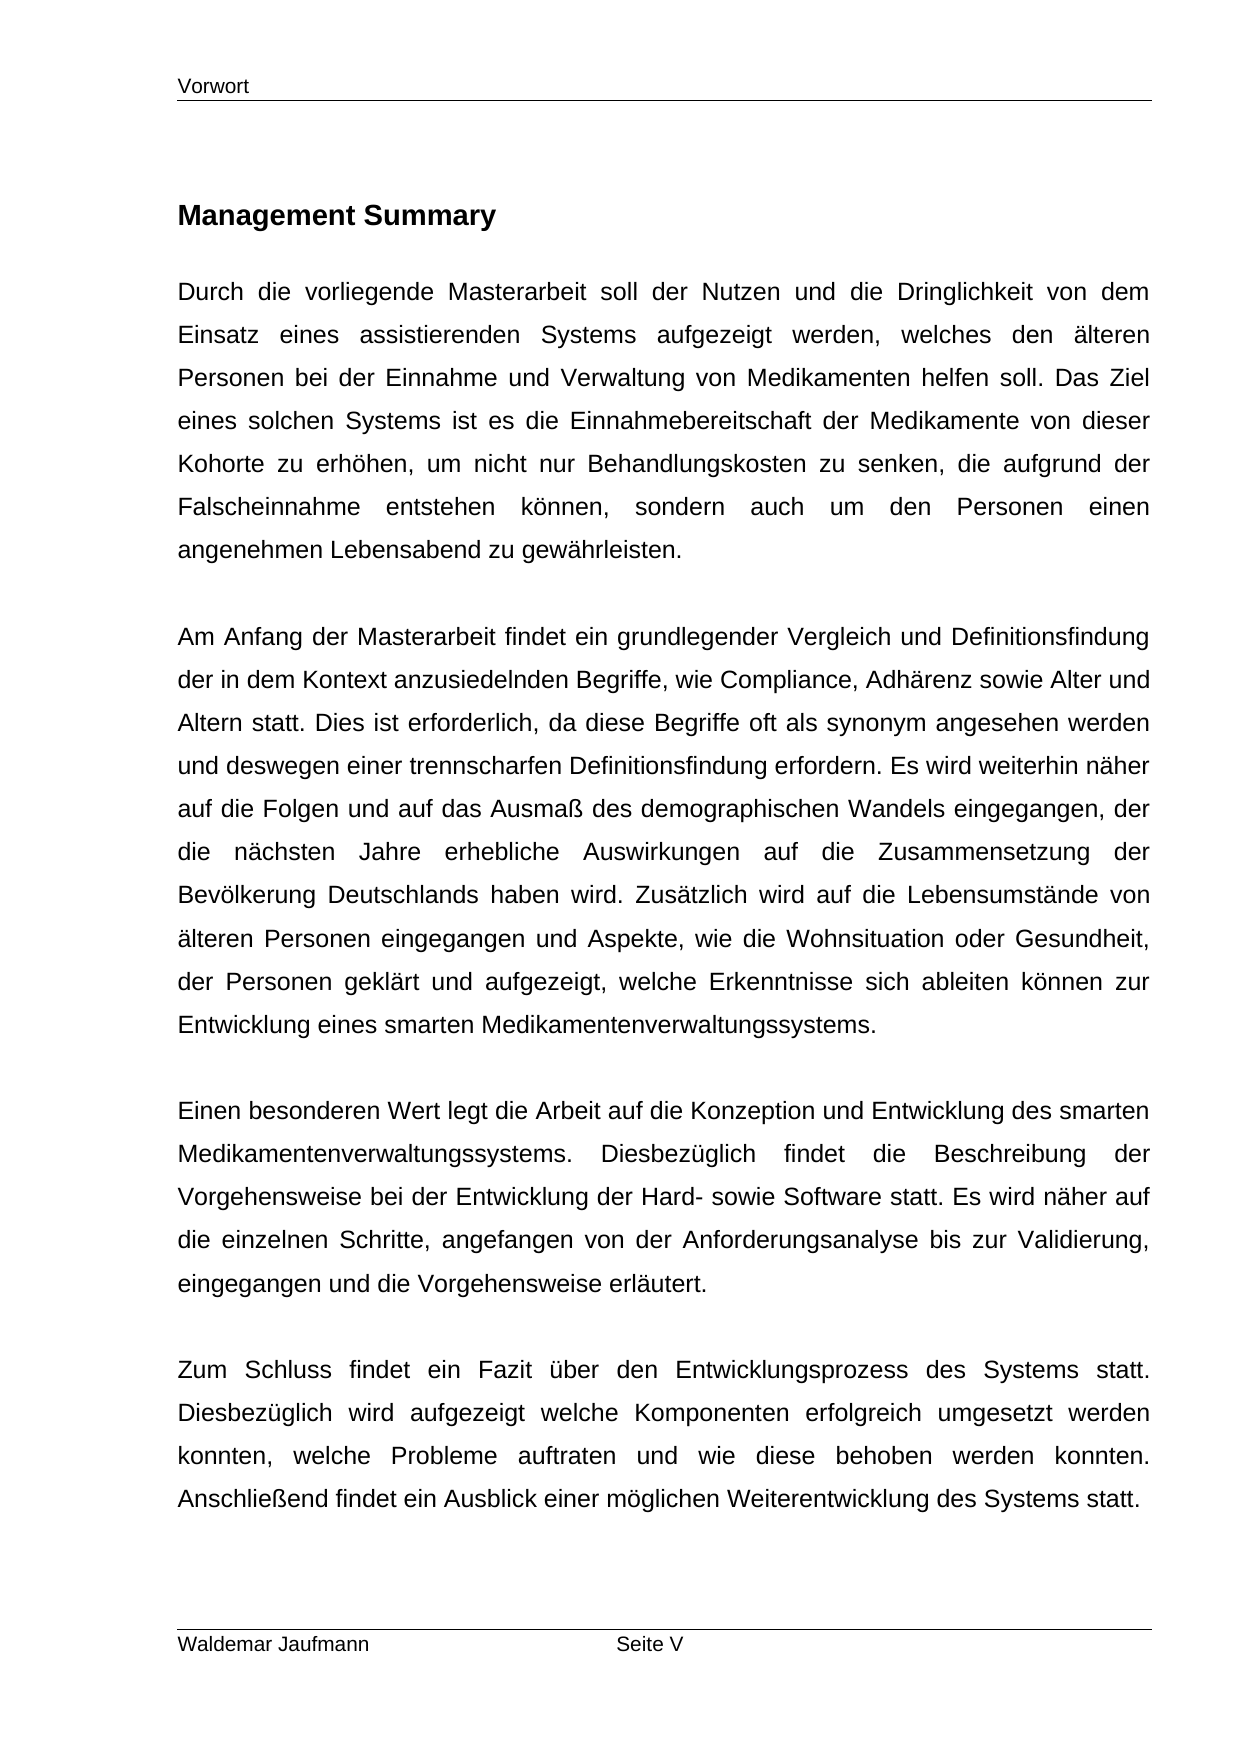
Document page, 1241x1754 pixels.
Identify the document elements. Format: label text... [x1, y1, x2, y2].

text Durch die vorliegende Masterarbeit soll der Nutzen und die Dringlichkeit von dem Einsatz eines assistierenden Systems aufgezeigt werden, welches den älteren Personen bei der Einnahme und Verwaltung von Medikamenten helfen soll. Das Ziel eines solchen Systems ist es die Einnahmebereitschaft der Medikamente von dieser Kohorte zu erhöhen, um nicht nur Behandlungskosten zu senken, die aufgrund der Falscheinnahme entstehen können, sondern auch um den Personen einen angenehmen Lebensabend zu gewährleisten. [177, 277, 1152, 564]
text Am Anfang der Masterarbeit findet ein grundlegender Vergleich und Definitionsfindung der in dem Kontext anzusiedelnden Begriffe, wie Compliance, Adhärenz sowie Alter und Altern statt. Dies ist erforderlich, da diese Begriffe oft als synonym angesehen werden und deswegen einer trennscharfen Definitionsfindung erfordern. Es wird weiterhin näher auf die Folgen und auf das Ausmaß des demographischen Wandels eingegangen, der die nächsten Jahre erhebliche Auswirkungen auf die Zusammensetzung der Bevölkerung Deutschlands haben wird. Zusätzlich wird auf die Lebensumstände von älteren Personen eingegangen und Aspekte, wie die Wohnsituation oder Gesundheit, der Personen geklärt und aufgezeigt, welche Erkenntnisse sich ableiten können zur Entwicklung eines smarten Medikamentenverwaltungssystems. [177, 622, 1152, 1039]
text Zum Schluss findet ein Fazit über den Entwicklungsprozess des Systems statt. Diesbezüglich wird aufgezeigt welche Komponenten erfolgreich umgesetzt werden konnten, welche Probleme auftraten und wie diese behoben werden konnten. Anschließend findet ein Ausblick einer möglichen Weiterentwicklung des Systems statt. [177, 1355, 1152, 1513]
subtitle Management Summary [177, 198, 1152, 231]
text Einen besonderen Wert legt die Arbeit auf die Konzeption und Entwicklung des smarten Medikamentenverwaltungssystems. Diesbezüglich findet die Beschreibung der Vorgehensweise bei der Entwicklung der Hard- sowie Software statt. Es wird näher auf die einzelnen Schritte, angefangen von der Anforderungsanalyse bis zur Validierung, eingegangen und die Vorgehensweise erläutert. [177, 1096, 1152, 1297]
